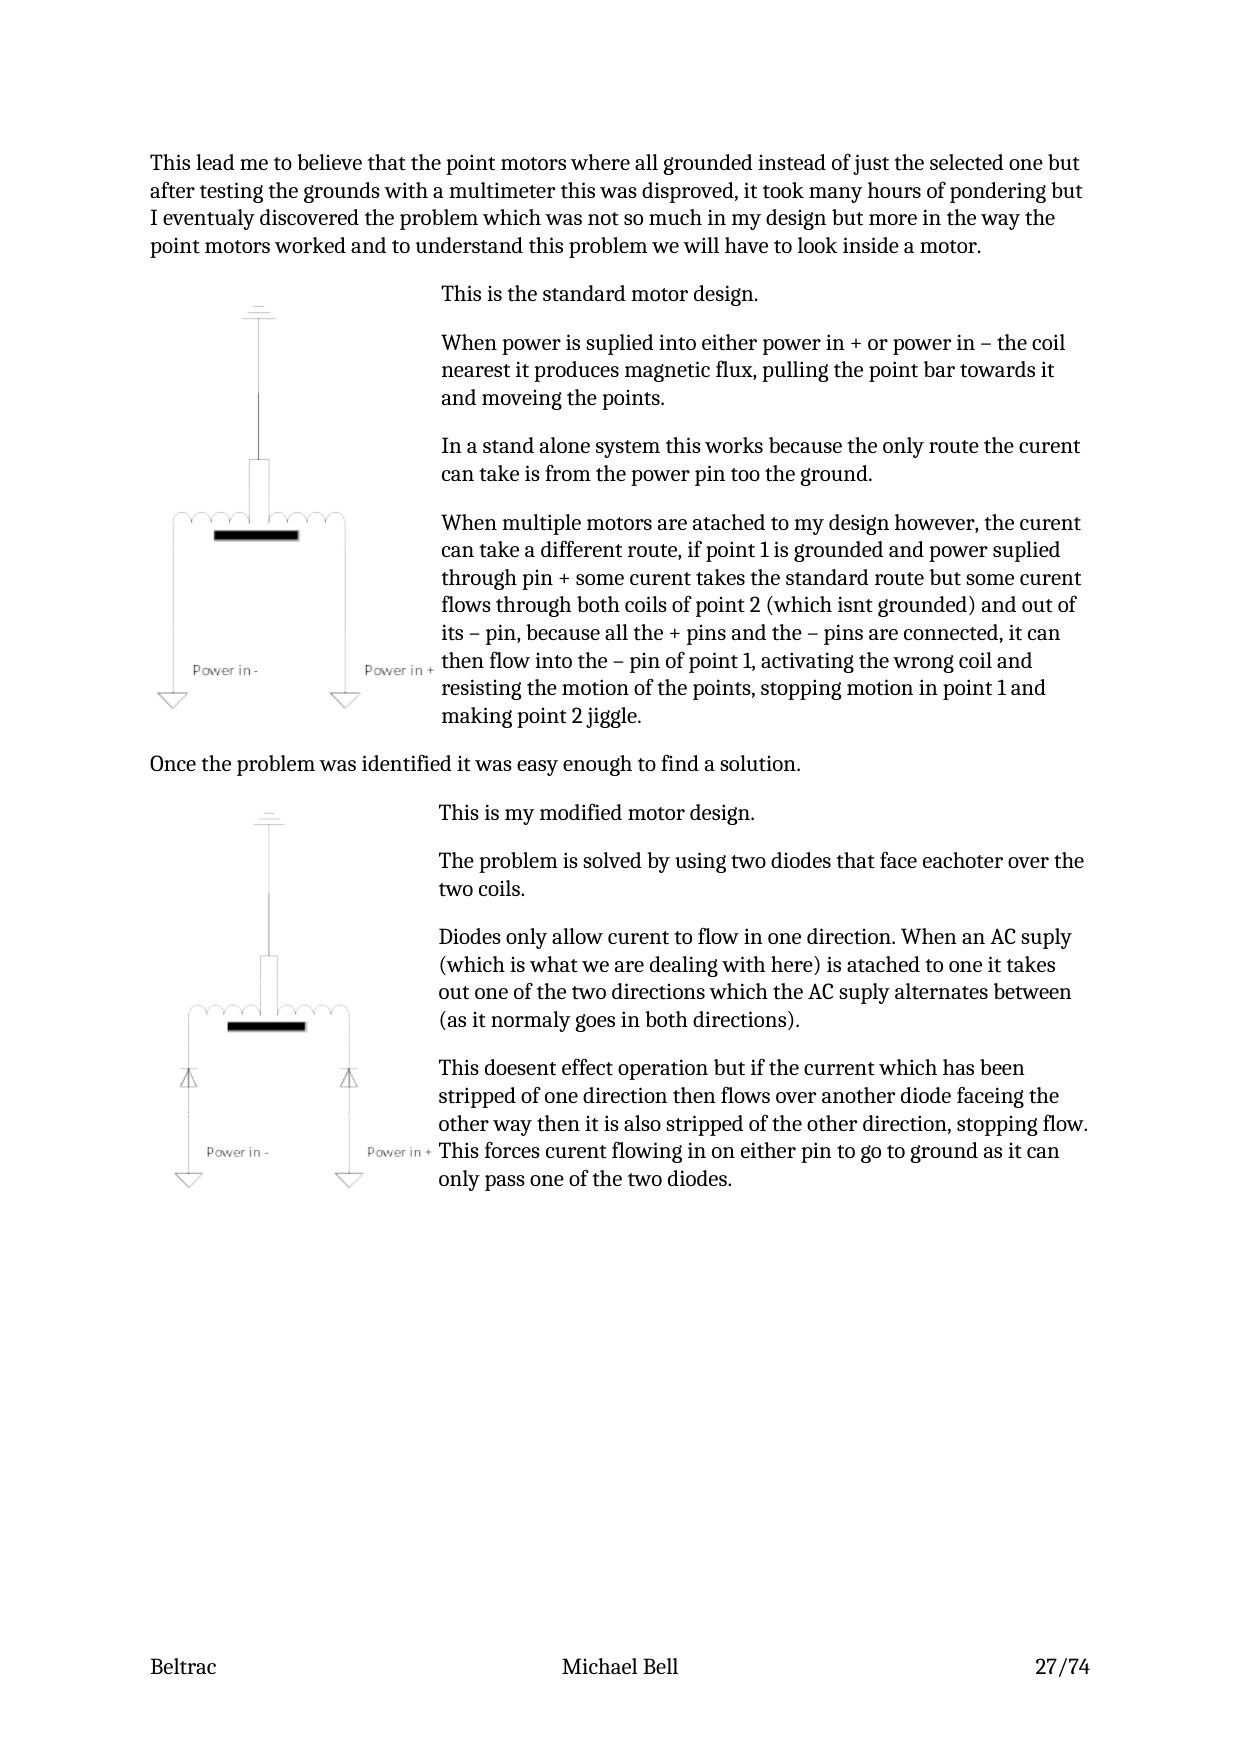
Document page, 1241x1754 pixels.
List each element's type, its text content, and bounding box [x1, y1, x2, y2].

text This is the standard motor design. [150, 281, 1090, 308]
text The problem is solved by using two diodes that face eachoter over the two coils. [438, 848, 1090, 902]
text This lead me to believe that the point motors where all grounded instead of just the selected one but after testing the grounds with a multimeter this was disproved, it took many hours of pondering but I eventualy discovered the problem which was not so much in my design but more in the way the point motors worked and to understand this problem we will have to look inside a motor. [150, 150, 1090, 259]
text In a stand alone system this works because the only route the curent can take is from the power pin too the ground. [441, 433, 1090, 487]
text When power is suplied into either power in + or power in – the coil nearest it produces magnetic flux, pulling the point bar towards it and moveing the points. [441, 330, 1090, 411]
text Diodes only allow curent to flow in one direction. When an AC suply (which is what we are dealing with here) is atached to one it takes out one of the two directions which the AC suply alternates between (as it normaly goes in both directions). [438, 924, 1090, 1033]
text Once the problem was identified it was easy enough to find a solution. [150, 751, 1090, 777]
text When multiple motors are atached to my design however, the curent can take a different route, if point 1 is grounded and power suplied through pin + some curent takes the standard route but some curent flows through both coils of point 2 (which isnt grounded) and out of its – pin, because all the + pins and the – pins are connected, it can then flow into the – pin of point 1, activating the wrong coil and resisting the motion of the points, stopping motion in point 1 and making point 2 jiggle. [150, 509, 1090, 729]
text This is my modified motor design. [150, 799, 1090, 826]
text This doesent effect operation but if the current which has been stripped of one direction then flows over another diode faceing the other way then it is also stripped of the other direction, stopping flow. This forces curent flowing in on either pin to go to ground as it can only pass one of the two diodes. [150, 1055, 1090, 1192]
